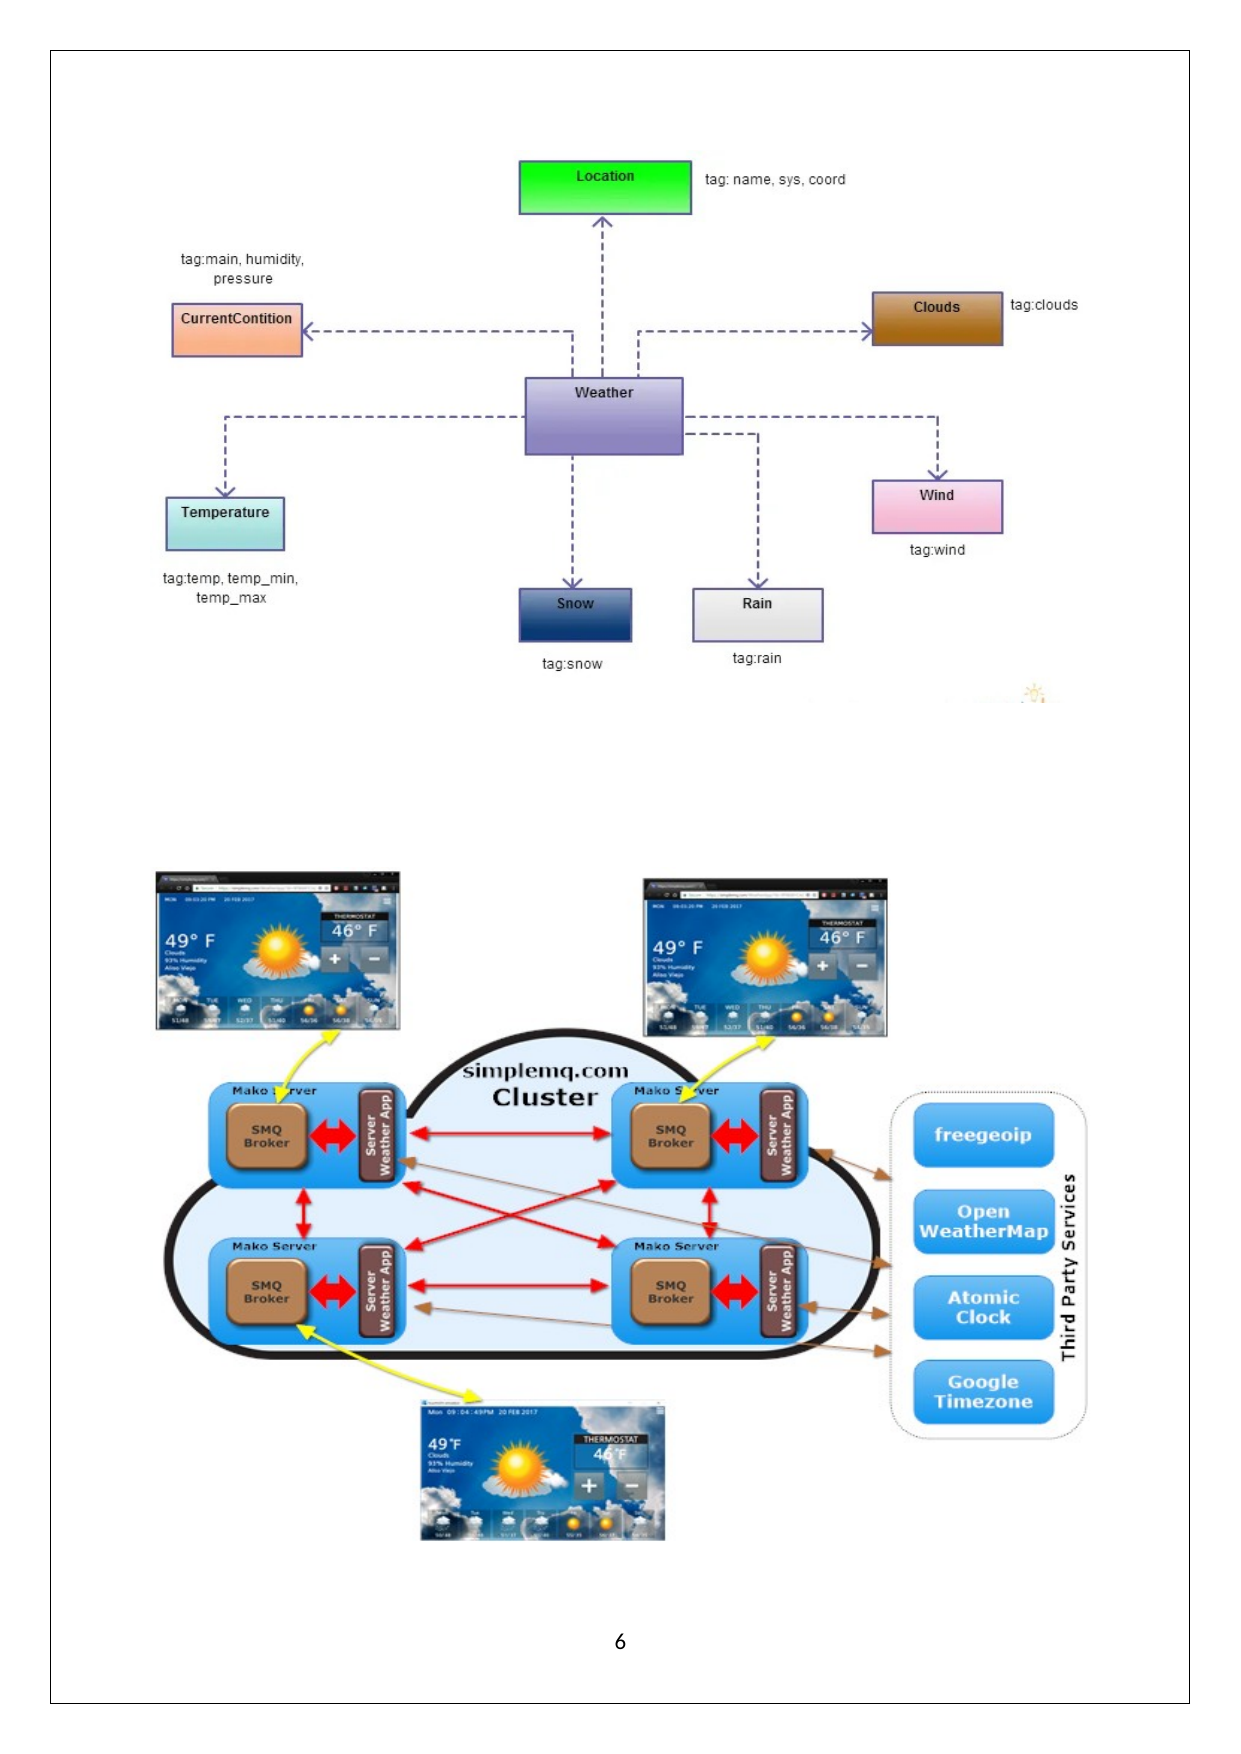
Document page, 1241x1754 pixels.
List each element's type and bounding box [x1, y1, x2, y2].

picture [150, 150, 1091, 703]
picture [150, 867, 1091, 1545]
